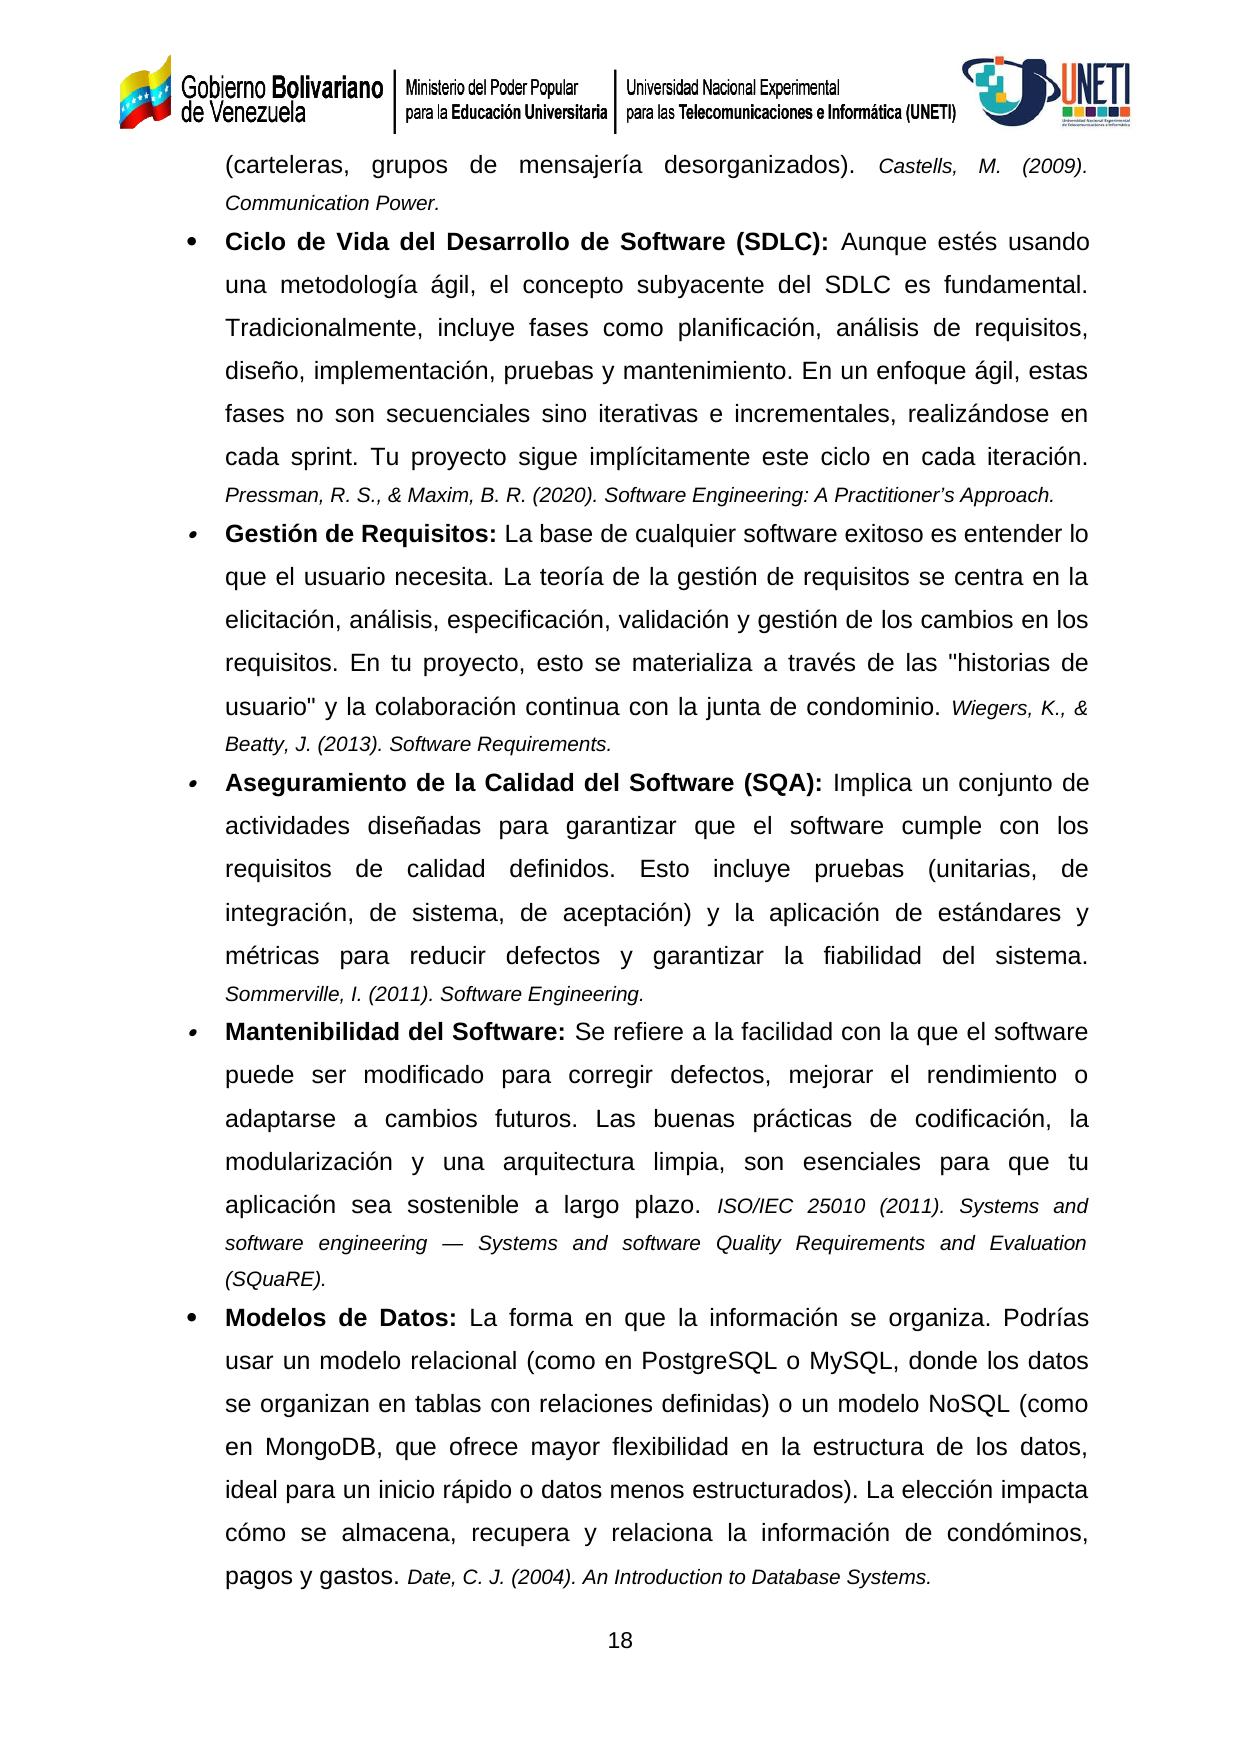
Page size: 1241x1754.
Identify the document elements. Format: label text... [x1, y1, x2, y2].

list Mantenibilidad del Software: Se refiere a la facilidad con la que el software puede ser modificado para corregir defectos, mejorar el rendimiento o adaptarse a cambios futuros. Las buenas prácticas de codificación, la modularización y una arquitectura limpia, son esenciales para que tu aplicación sea sostenible a largo plazo. ISO/IEC 25010 (2011). Systems and software engineering — Systems and software Quality Requirements and Evaluation (SQuaRE). [187, 1017, 1090, 1291]
list Modelos de Datos: La forma en que la información se organiza. Podrías usar un modelo relacional (como en PostgreSQL o MySQL, donde los datos se organizan en tablas con relaciones definidas) o un modelo NoSQL (como en MongoDB, que ofrece mayor flexibilidad en la estructura de los datos, ideal para un inicio rápido o datos menos estructurados). La elección impacta cómo se almacena, recupera y relaciona la información de condóminos, pagos y gastos. Date, C. J. (2004). An Introduction to Database Systems. [187, 1302, 1090, 1590]
list Aseguramiento de la Calidad del Software (SQA): Implica un conjunto de actividades diseñadas para garantizar que el software cumple con los requisitos de calidad definidos. Esto incluye pruebas (unitarias, de integración, de sistema, de aceptación) y la aplicación de estándares y métricas para reducir defectos y garantizar la fiabilidad del sistema. Sommerville, I. (2011). Software Engineering. [187, 768, 1090, 1005]
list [187, 150, 1090, 215]
list Ciclo de Vida del Desarrollo de Software (SDLC): Aunque estés usando una metodología ágil, el concepto subyacente del SDLC es fundamental. Tradicionalmente, incluye fases como planificación, análisis de requisitos, diseño, implementación, pruebas y mantenimiento. En un enfoque ágil, estas fases no son secuenciales sino iterativas e incrementales, realizándose en cada sprint. Tu proyecto sigue implícitamente este ciclo en cada iteración. Pressman, R. S., & Maxim, B. R. (2020). Software Engineering: A Practitioner’s Approach. [187, 227, 1090, 507]
list Gestión de Requisitos: La base de cualquier software exitoso es entender lo que el usuario necesita. La teoría de la gestión de requisitos se centra en la elicitación, análisis, especificación, validación y gestión de los cambios en los requisitos. En tu proyecto, esto se materializa a través de las "historias de usuario" y la colaboración continua con la junta de condominio. Wiegers, K., & Beatty, J. (2013). Software Requirements. [187, 519, 1090, 756]
picture [119, 53, 1136, 134]
